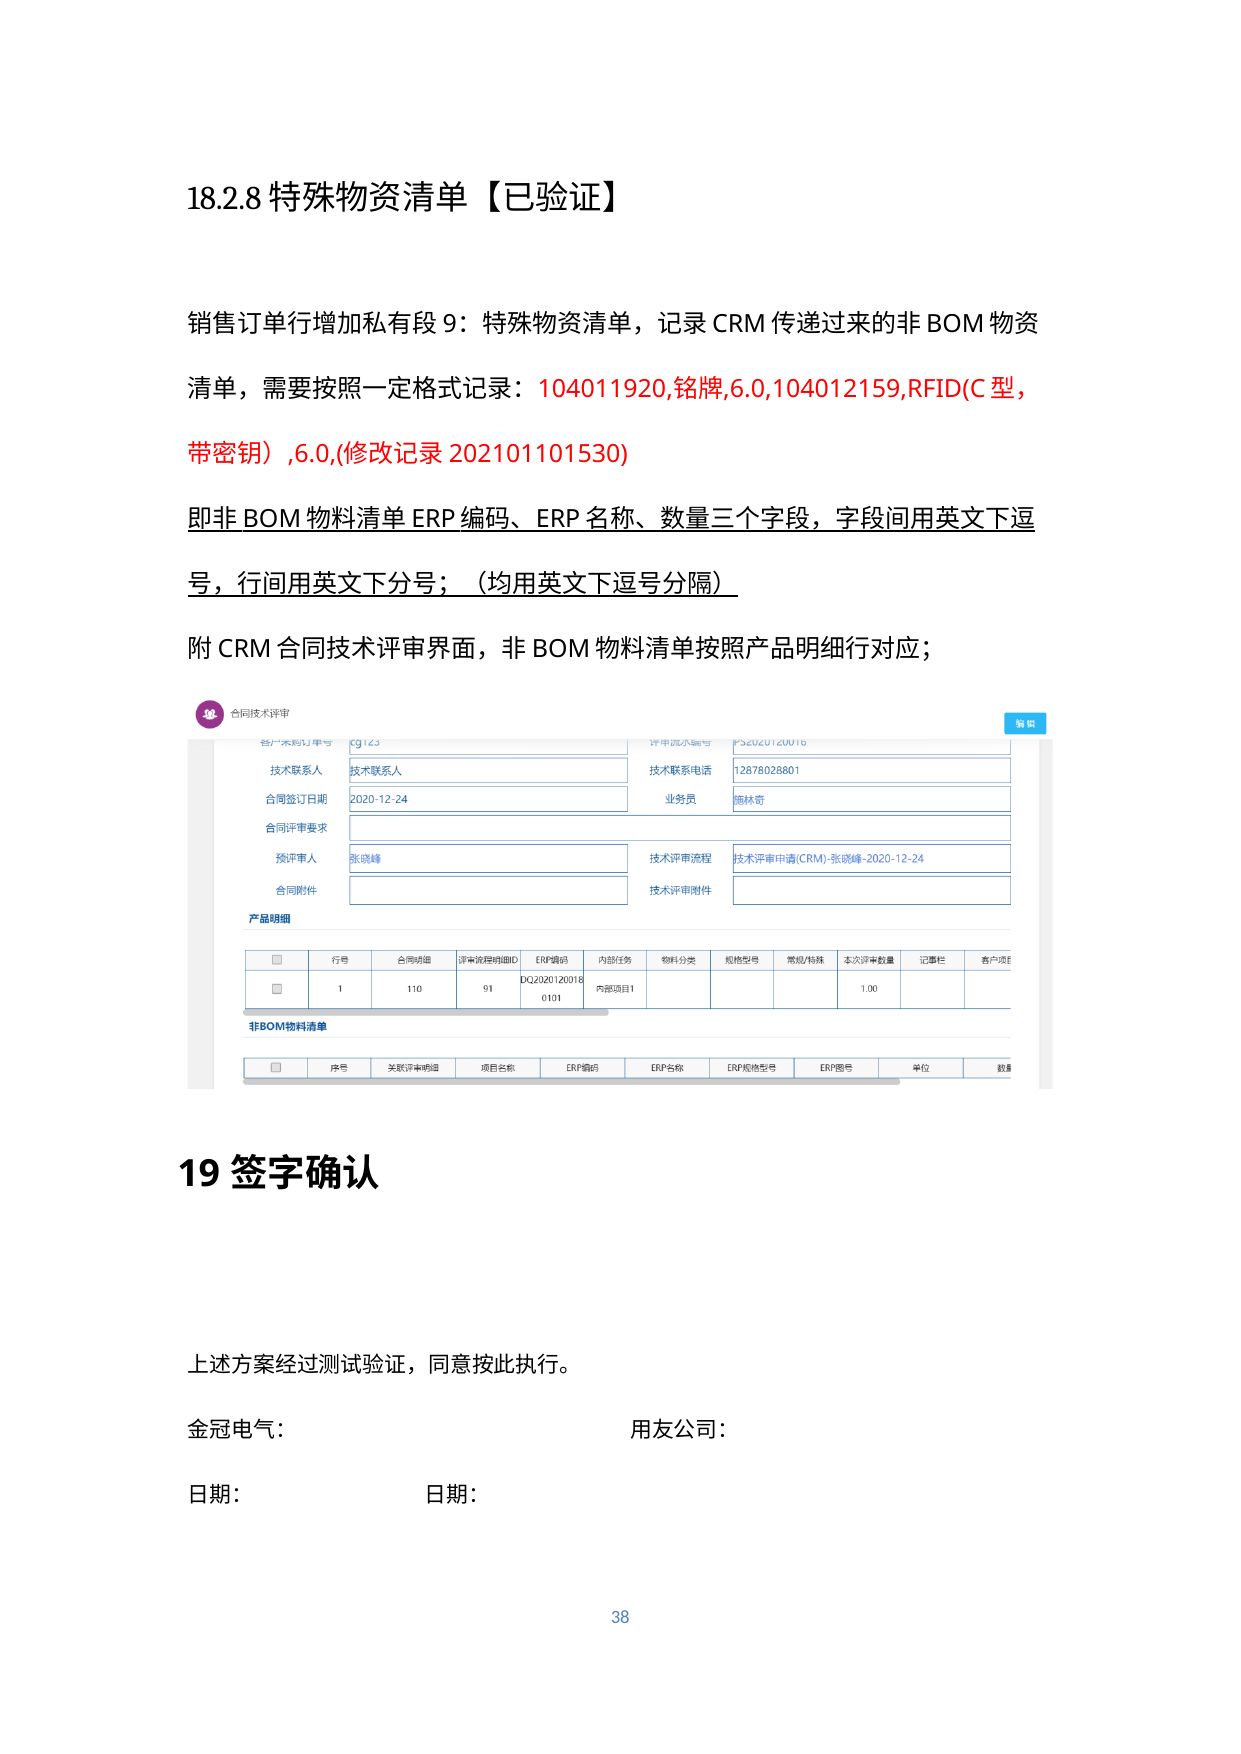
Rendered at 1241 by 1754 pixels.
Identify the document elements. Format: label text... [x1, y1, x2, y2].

text 上述方案经过测试验证，同意按此执行。 [187, 1346, 1053, 1379]
list 特殊物资清单【已验证】 [187, 162, 1053, 227]
picture [187, 692, 1053, 1089]
text 附CRM合同技术评审界面，非BOM物料清单按照产品明细行对应； [187, 614, 1053, 679]
text 即非BOM物料清单ERP编码、ERP名称、数量三个字段，字段间用英文下逗号，行间用英文下分号；（均用英文下逗号分隔） [187, 484, 1053, 614]
text 日期： 日期： [187, 1476, 1053, 1509]
text 金冠电气： 用友公司： [187, 1411, 1053, 1444]
text 销售订单行增加私有段9：特殊物资清单，记录CRM传递过来的非BOM物资清单，需要按照一定格式记录：104011920,铭牌,6.0,104012159,RFID(C型，带密钥）,6.0,(修改记录202101101530) [187, 289, 1053, 484]
list 签字确认 [177, 1137, 1053, 1202]
